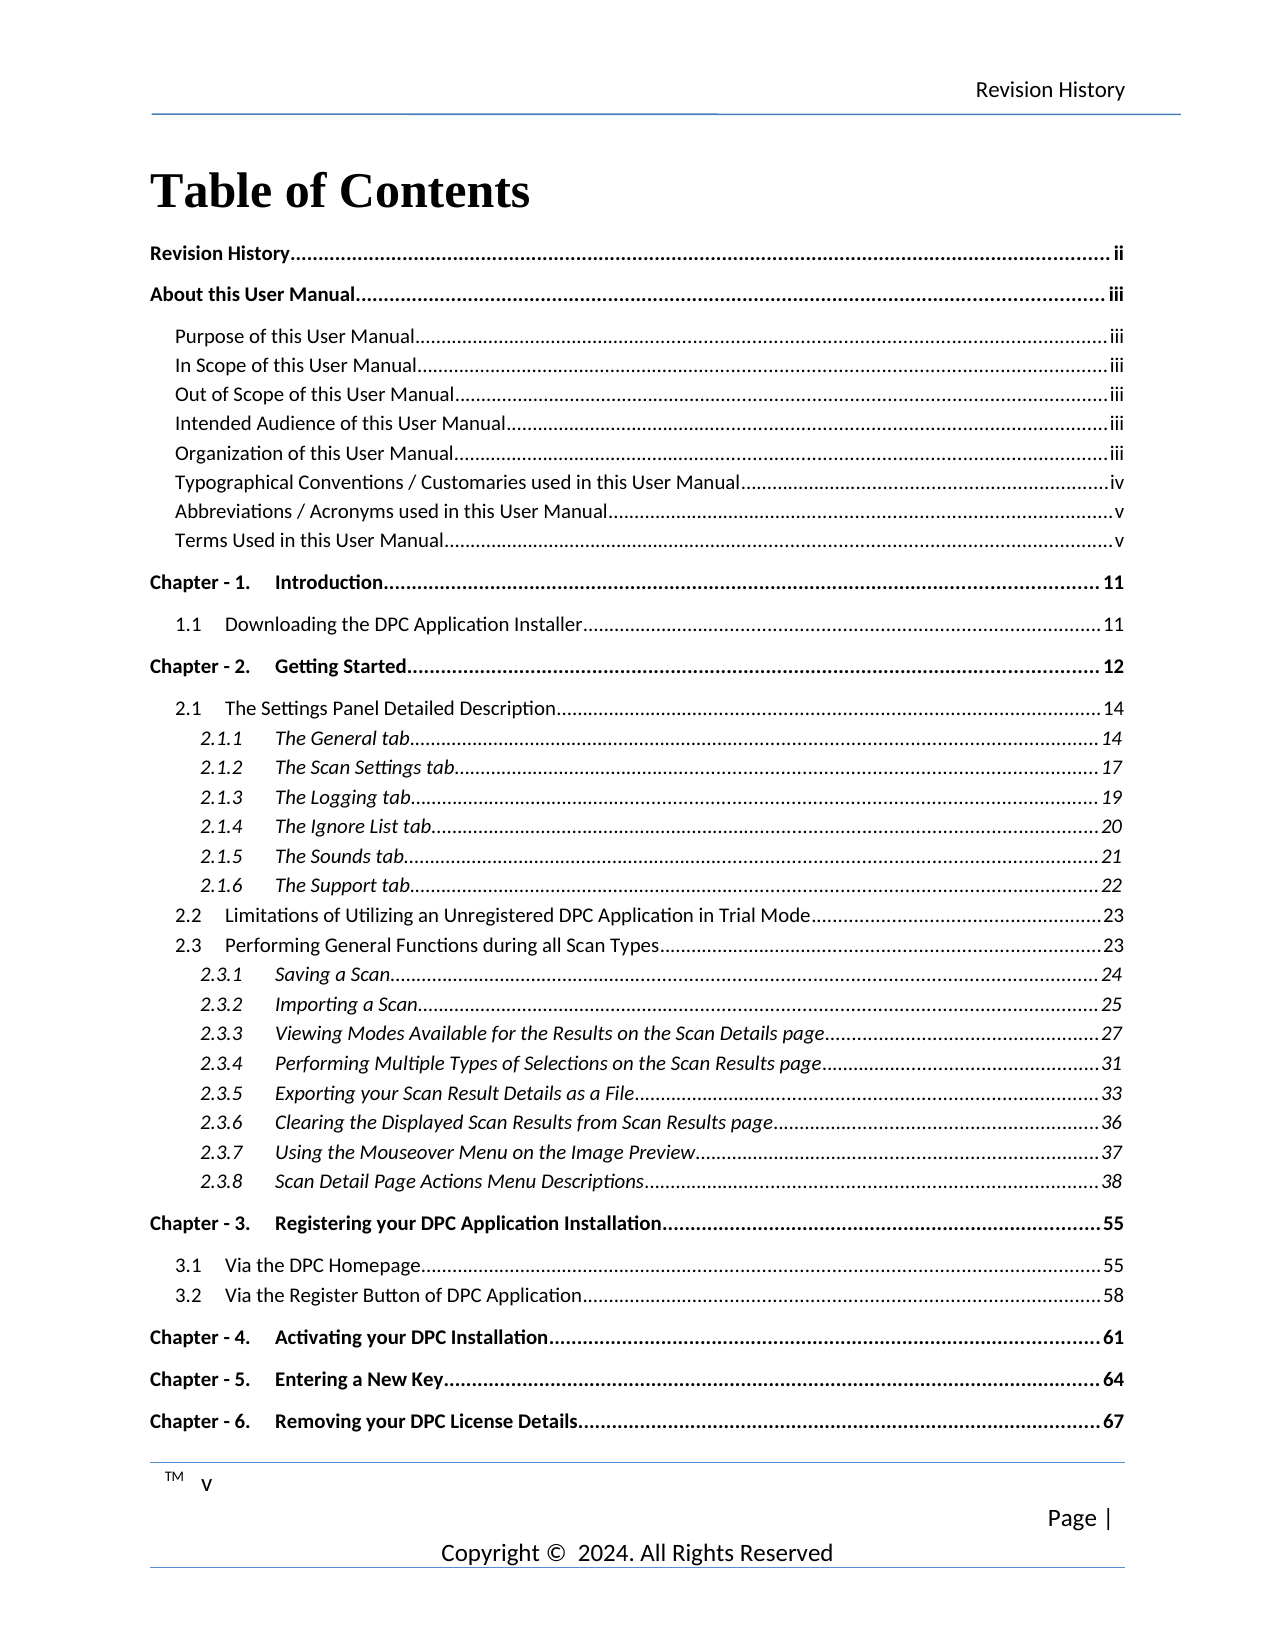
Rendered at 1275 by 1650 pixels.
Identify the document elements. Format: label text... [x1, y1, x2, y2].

text Chapter - 5. Entering a New Key 64 [150, 1366, 1125, 1392]
text 2.1.6 The Support tab 22 [200, 873, 1125, 898]
text 2.1.3 The Logging tab 19 [200, 784, 1125, 809]
text Revision History ii [150, 240, 1125, 265]
text 2.1.2 The Scan Settings tab 17 [200, 754, 1125, 780]
text Chapter - 3. Registering your DPC Application Installation 55 [150, 1211, 1125, 1236]
text Chapter - 6. Removing your DPC License Details 67 [150, 1408, 1125, 1434]
text 2.3.1 Saving a Scan 24 [200, 961, 1125, 987]
text 2.3 Performing General Functions during all Scan Types 23 [175, 932, 1125, 957]
text 2.1.4 The Ignore List tab 20 [200, 813, 1125, 839]
text Chapter - 4. Activating your DPC Installation 61 [150, 1324, 1125, 1350]
text Organization of this User Manual iii [175, 440, 1125, 465]
text 2.3.3 Viewing Modes Available for the Results on the Scan Details page 27 [200, 1021, 1125, 1046]
text 3.1 Via the DPC Homepage 55 [175, 1253, 1125, 1278]
text In Scope of this User Manual iii [175, 352, 1125, 378]
text Purpose of this User Manual iii [175, 323, 1125, 348]
text 2.3.5 Exporting your Scan Result Details as a File 33 [200, 1080, 1125, 1105]
text Table of Contents [150, 161, 1125, 219]
text Terms Used in this User Manual v [175, 527, 1125, 553]
text 1.1 Downloading the DPC Application Installer 11 [175, 611, 1125, 636]
text 2.1 The Settings Panel Detailed Description 14 [175, 695, 1125, 721]
text 2.3.2 Importing a Scan 25 [200, 991, 1125, 1016]
text 2.3.7 Using the Mouseover Menu on the Image Preview 37 [200, 1139, 1125, 1164]
text Typographical Conventions / Customaries used in this User Manual iv [175, 469, 1125, 494]
text 3.2 Via the Register Button of DPC Application 58 [175, 1282, 1125, 1308]
text 2.3.8 Scan Detail Page Actions Menu Descriptions 38 [200, 1168, 1125, 1194]
text About this User Manual iii [150, 281, 1125, 307]
text 2.3.6 Clearing the Displayed Scan Results from Scan Results page 36 [200, 1109, 1125, 1135]
text 2.2 Limitations of Utilizing an Unregistered DPC Application in Trial Mode 23 [175, 902, 1125, 928]
text Chapter - 1. Introduction 11 [150, 569, 1125, 594]
text Intended Audience of this User Manual iii [175, 411, 1125, 436]
text Abbreviations / Acronyms used in this User Manual v [175, 498, 1125, 523]
text 2.1.1 The General tab 14 [200, 725, 1125, 750]
text Out of Scope of this User Manual iii [175, 381, 1125, 407]
text 2.3.4 Performing Multiple Types of Selections on the Scan Results page 31 [200, 1050, 1125, 1076]
text Chapter - 2. Getting Started 12 [150, 653, 1125, 678]
text 2.1.5 The Sounds tab 21 [200, 843, 1125, 868]
